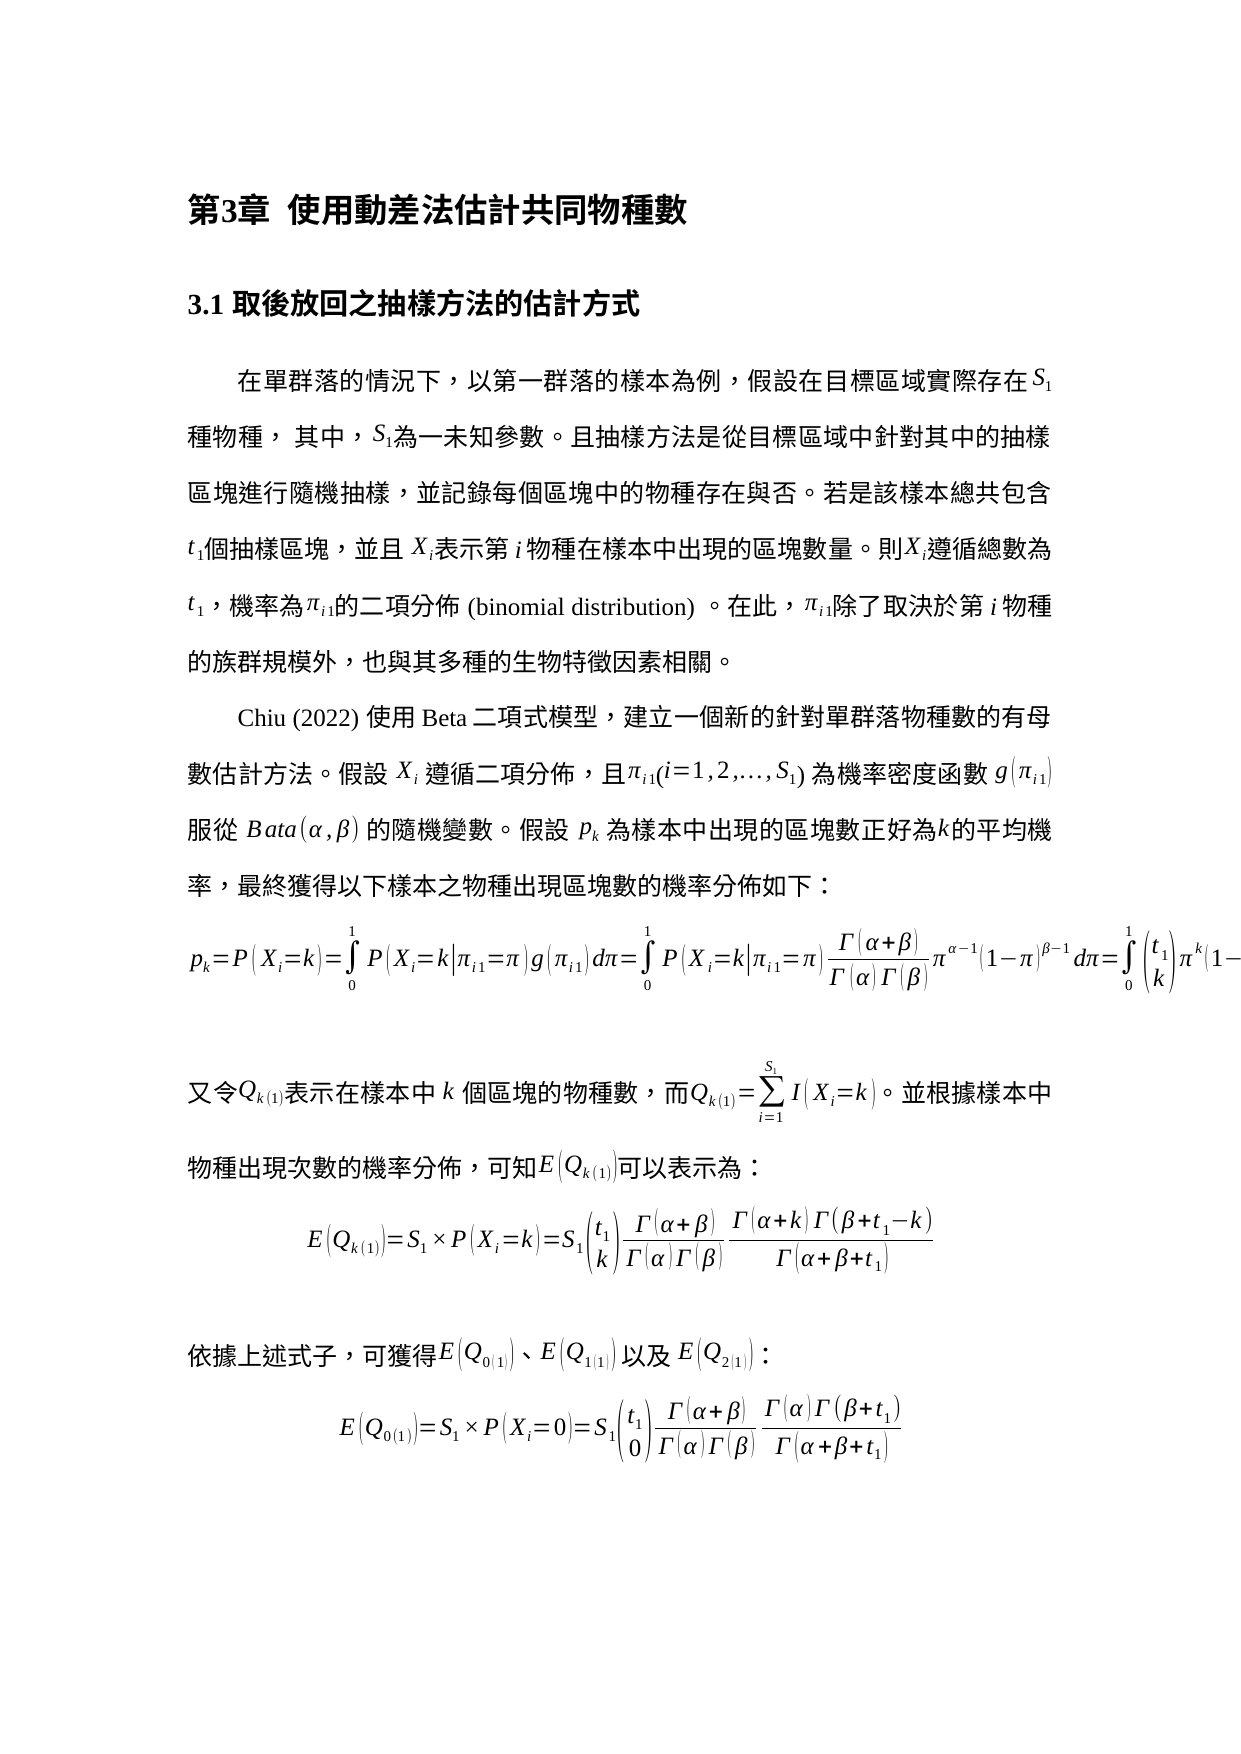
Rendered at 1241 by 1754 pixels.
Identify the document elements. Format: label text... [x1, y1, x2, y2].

text Chiu (2022) 使用Beta二項式模型，建立一個新的針對單群落物種數的有母數估計方法。假設 遵循二項分佈，且() 為機率密度函數 服從 的隨機變數。假設 為樣本中出現的區塊數正好為的平均機率，最終獲得以下樣本之物種出現區塊數的機率分佈如下： [187, 697, 1053, 903]
subtitle 使用動差法估計共同物種數 [187, 171, 1053, 246]
text 又令表示在樣本中 個區塊的物種數，而。並根據樣本中物種出現次數的機率分佈，可知可以表示為： [187, 1054, 1053, 1185]
text 在單群落的情況下，以第一群落的樣本為例，假設在目標區域實際存在種物種， 其中，為一未知參數。且抽樣方法是從目標區域中針對其中的抽樣區塊進行隨機抽樣，並記錄每個區塊中的物種存在與否。若是該樣本總共包含個抽樣區塊，並且 表示第i物種在樣本中出現的區塊數量。則遵循總數為，機率為的二項分佈 (binomial distribution) 。在此，除了取決於第i物種的族群規模外，也與其多種的生物特徵因素相關。 [187, 360, 1053, 679]
text 依據上述式子，可獲得、 以及 ： [187, 1336, 1053, 1373]
subtitle 取後放回之抽樣方法的估計方式 [187, 264, 1053, 339]
